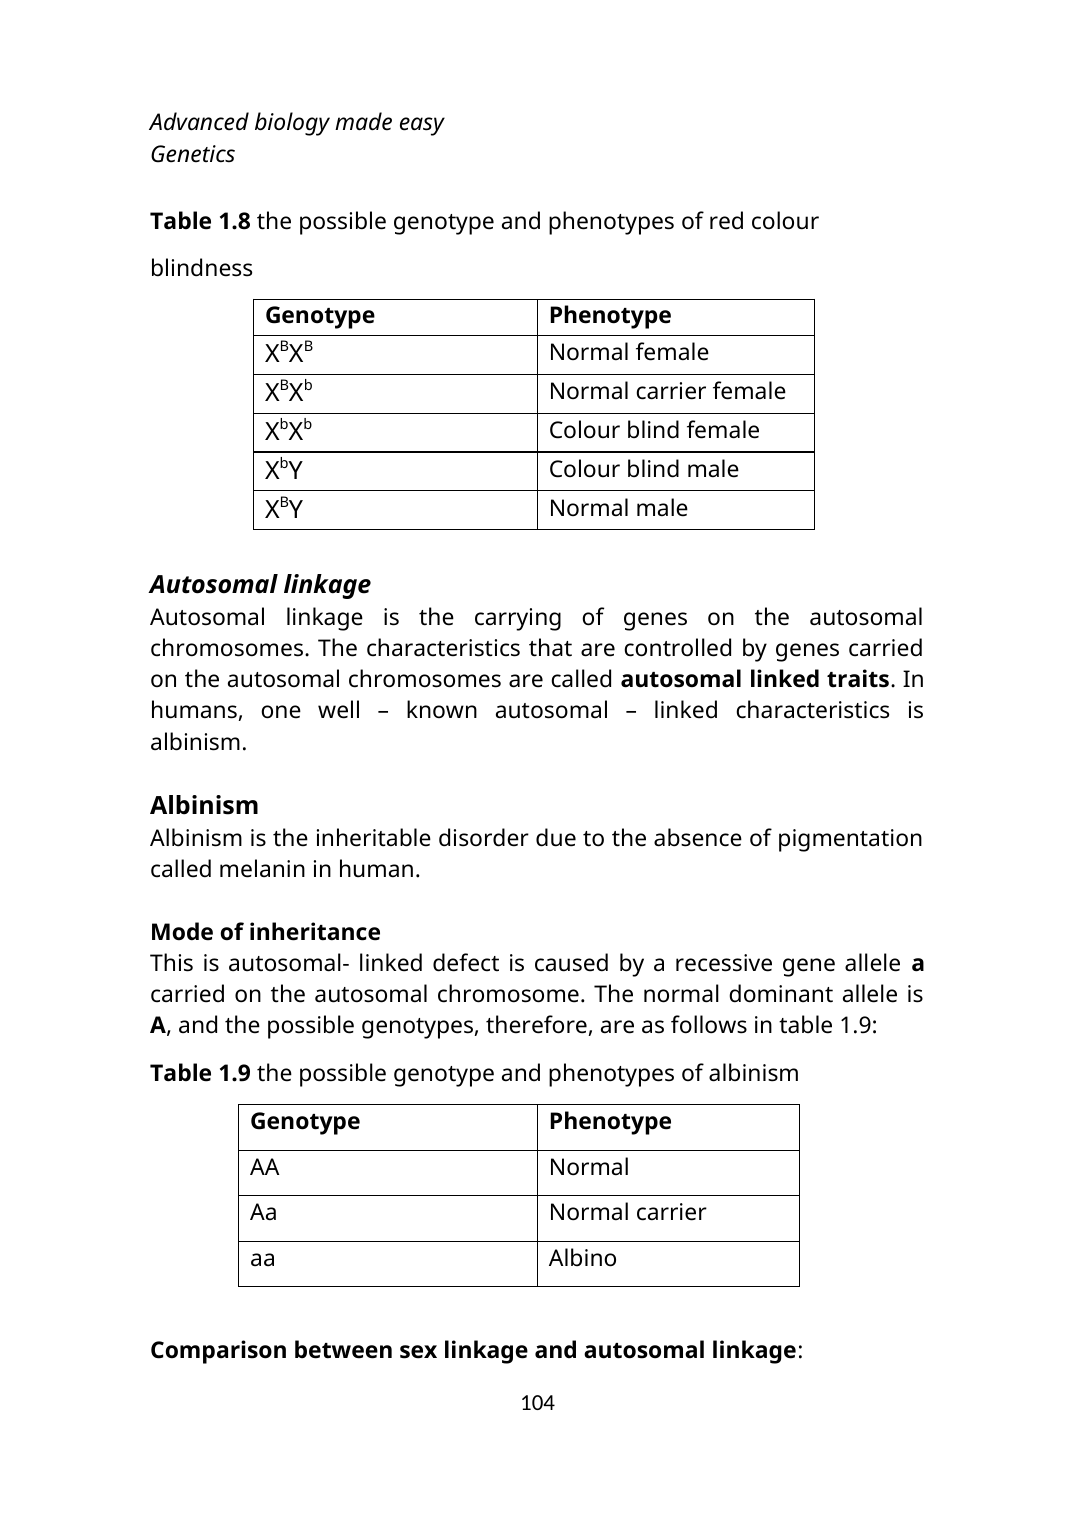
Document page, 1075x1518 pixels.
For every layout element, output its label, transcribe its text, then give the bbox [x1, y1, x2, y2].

table_cell Colour blind female [538, 414, 814, 451]
text Table 1.8 the possible genotype and phenotypes of red colour blindness [150, 205, 925, 283]
table_cell Albino [538, 1242, 799, 1286]
table_cell aa [239, 1242, 537, 1286]
table_cell Aa [239, 1196, 537, 1241]
text Mode of inheritance [150, 916, 925, 947]
table_cell Normal male [538, 491, 814, 529]
table_cell XBXB [254, 336, 537, 373]
table_cell XbY [254, 453, 537, 490]
table_cell XBXb [254, 375, 537, 412]
table_cell Normal female [538, 336, 814, 373]
table_cell Normal [538, 1151, 799, 1195]
table_header Genotype [254, 300, 537, 334]
table_cell Colour blind male [538, 453, 814, 490]
table_header Genotype [239, 1105, 537, 1150]
table_cell AA [239, 1151, 537, 1195]
text Albinism is the inheritable disorder due to the absence of pigmentation called melanin in human. [150, 822, 925, 884]
text Autosomal linkage is the carrying of genes on the autosomal chromosomes. The characteristics that are controlled by genes carried on the autosomal chromosomes are called autosomal linked traits. In humans, one well – known autosomal – linked characteristics is albinism. [150, 600, 925, 757]
table_header Phenotype [538, 1105, 799, 1150]
text Table 1.9 the possible genotype and phenotypes of albinism [150, 1057, 925, 1089]
text Comparison between sex linkage and autosomal linkage: [150, 1334, 925, 1365]
table_cell XbXb [254, 414, 537, 451]
text This is autosomal- linked defect is caused by a recessive gene allele a carried on the autosomal chromosome. The normal dominant allele is A, and the possible genotypes, therefore, are as follows in table 1.9: [150, 947, 925, 1041]
table_cell Normal carrier [538, 1196, 799, 1241]
table_header Phenotype [538, 300, 814, 334]
table_cell XBY [254, 491, 537, 529]
text Autosomal linkage [150, 566, 925, 600]
table_cell Normal carrier female [538, 375, 814, 412]
text Albinism [150, 788, 925, 822]
